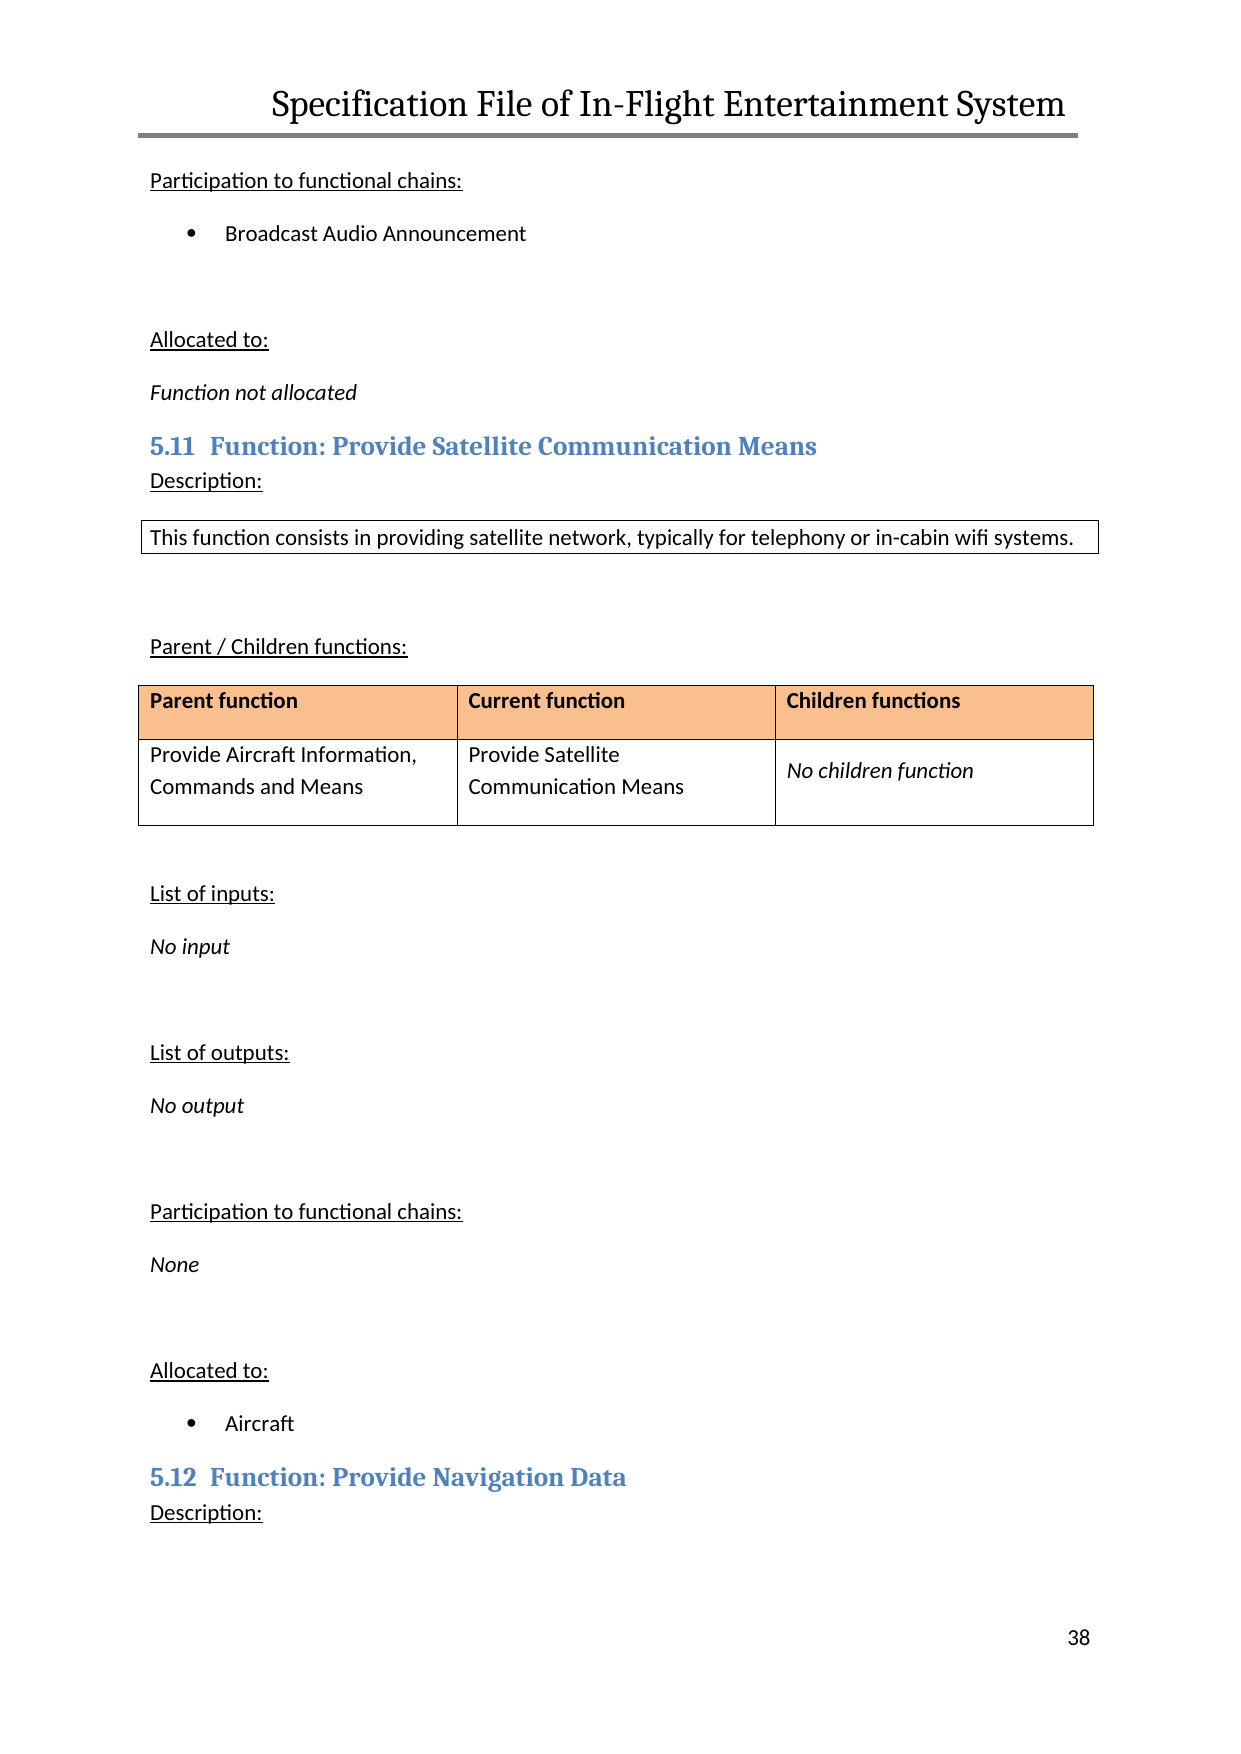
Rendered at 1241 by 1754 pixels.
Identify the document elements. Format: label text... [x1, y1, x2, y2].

table_cell Provide Satellite Communication Means [458, 740, 775, 825]
text This function consists in providing satellite network, typically for telephony or in-cabin wifi systems. [142, 521, 1098, 553]
subtitle Function: Provide Navigation Data [150, 1462, 1090, 1493]
table_header Current function [458, 686, 775, 739]
list Aircraft [187, 1409, 1090, 1437]
table_cell No children function [776, 740, 1093, 825]
table_cell Provide Aircraft Information, Commands and Means [139, 740, 457, 825]
text List of inputs: [150, 879, 1090, 907]
text Description: [150, 1498, 1090, 1526]
text Participation to functional chains: [150, 1197, 1090, 1225]
text No output [150, 1091, 1090, 1119]
table_header Parent function [139, 686, 457, 739]
text None [150, 1250, 1090, 1278]
text List of outputs: [150, 1038, 1090, 1066]
text Parent / Children functions: [150, 632, 1090, 660]
subtitle Function: Provide Satellite Communication Means [150, 431, 1090, 462]
text Allocated to: [150, 325, 1090, 353]
text Function not allocated [150, 378, 1090, 406]
list Broadcast Audio Announcement [187, 219, 1090, 247]
text Participation to functional chains: [150, 166, 1090, 194]
text No input [150, 932, 1090, 960]
text Description: [150, 467, 1090, 495]
text Allocated to: [150, 1356, 1090, 1384]
table_header Children functions [776, 686, 1093, 739]
